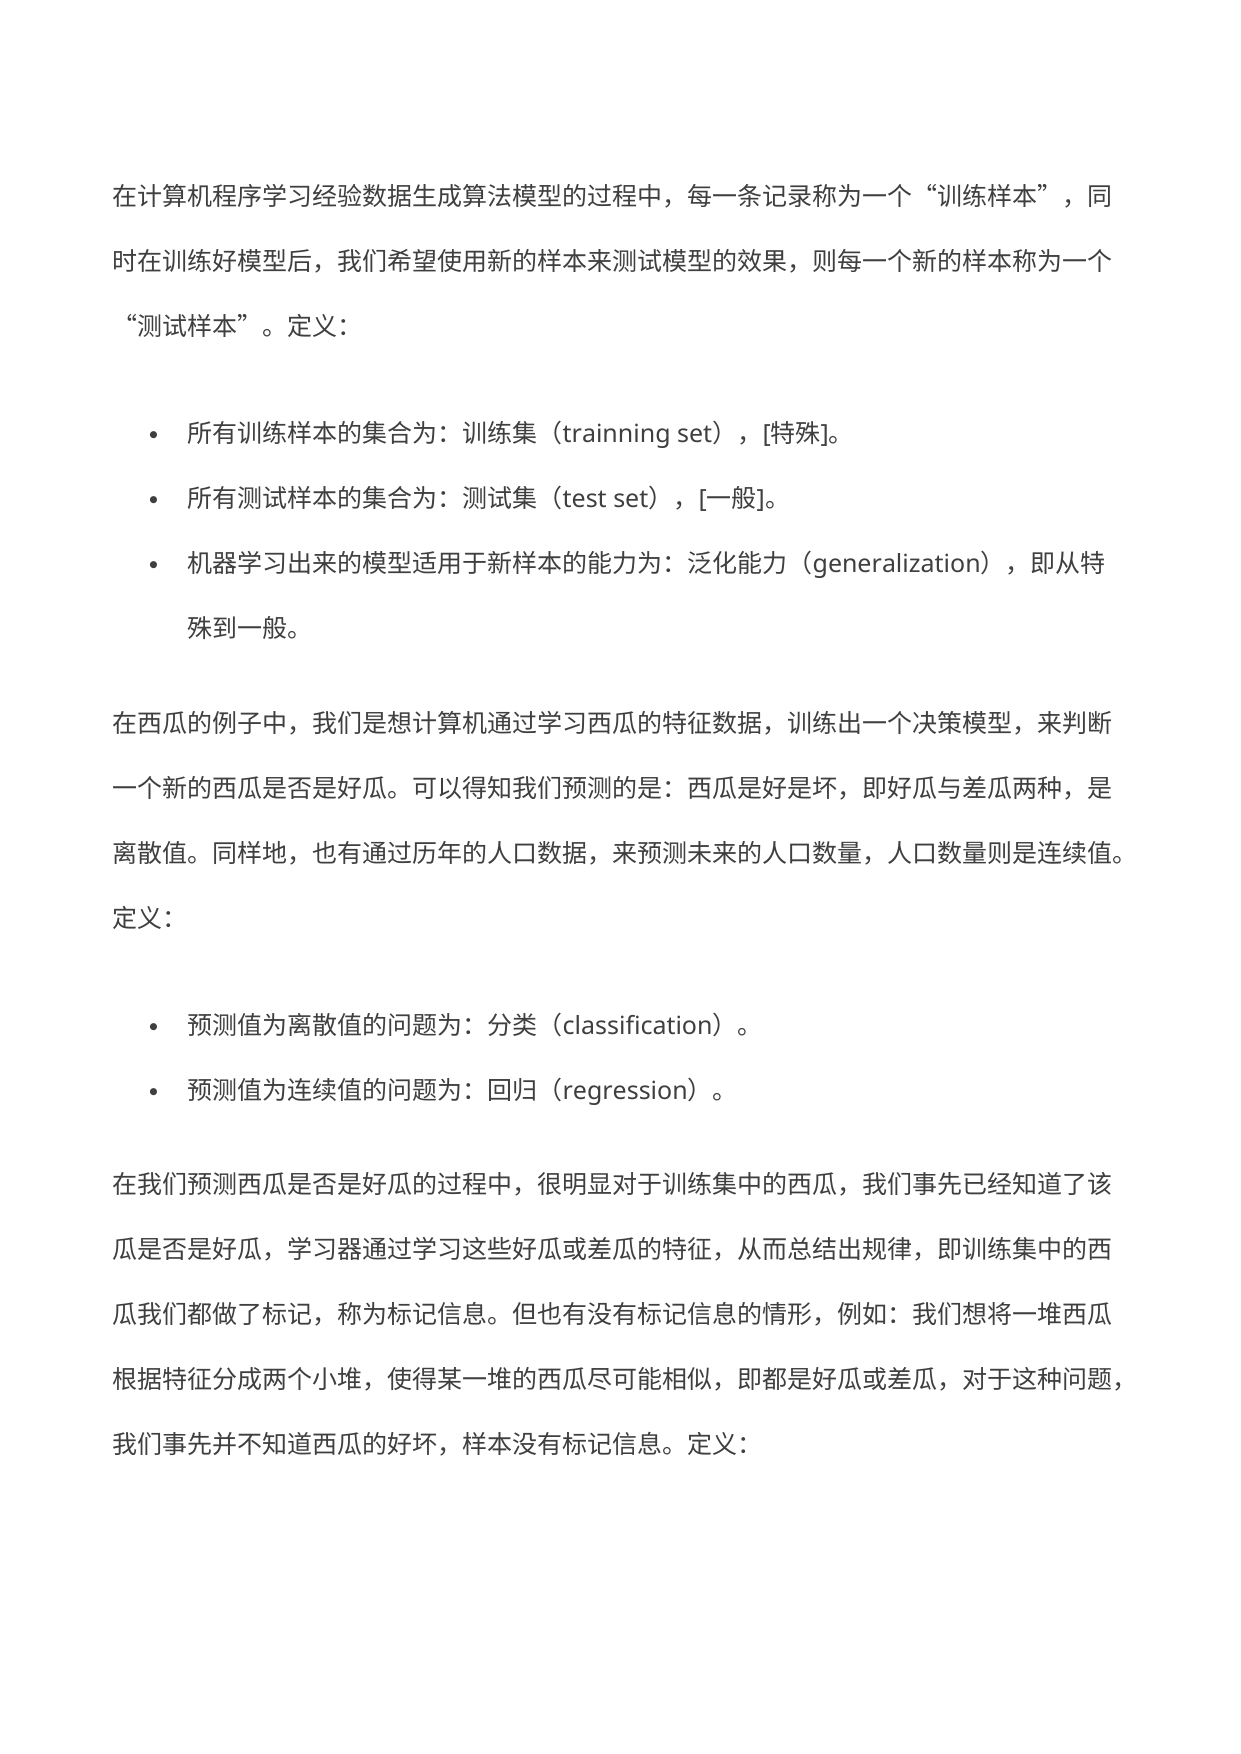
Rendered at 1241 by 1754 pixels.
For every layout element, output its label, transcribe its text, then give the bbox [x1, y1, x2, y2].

list 预测值为离散值的问题为：分类（classification）。 [150, 991, 1128, 1056]
text 在计算机程序学习经验数据生成算法模型的过程中，每一条记录称为一个“训练样本”，同时在训练好模型后，我们希望使用新的样本来测试模型的效果，则每一个新的样本称为一个“测试样本”。定义： [112, 162, 1128, 357]
text 在我们预测西瓜是否是好瓜的过程中，很明显对于训练集中的西瓜，我们事先已经知道了该瓜是否是好瓜，学习器通过学习这些好瓜或差瓜的特征，从而总结出规律，即训练集中的西瓜我们都做了标记，称为标记信息。但也有没有标记信息的情形，例如：我们想将一堆西瓜根据特征分成两个小堆，使得某一堆的西瓜尽可能相似，即都是好瓜或差瓜，对于这种问题，我们事先并不知道西瓜的好坏，样本没有标记信息。定义： [112, 1150, 1128, 1475]
list 机器学习出来的模型适用于新样本的能力为：泛化能力（generalization），即从特殊到一般。 [150, 529, 1128, 659]
list 所有测试样本的集合为：测试集（test set），[一般]。 [150, 464, 1128, 529]
list 预测值为连续值的问题为：回归（regression）。 [150, 1056, 1128, 1121]
text 在西瓜的例子中，我们是想计算机通过学习西瓜的特征数据，训练出一个决策模型，来判断一个新的西瓜是否是好瓜。可以得知我们预测的是：西瓜是好是坏，即好瓜与差瓜两种，是离散值。同样地，也有通过历年的人口数据，来预测未来的人口数量，人口数量则是连续值。定义： [112, 689, 1128, 949]
list 所有训练样本的集合为：训练集（trainning set），[特殊]。 [150, 399, 1128, 464]
